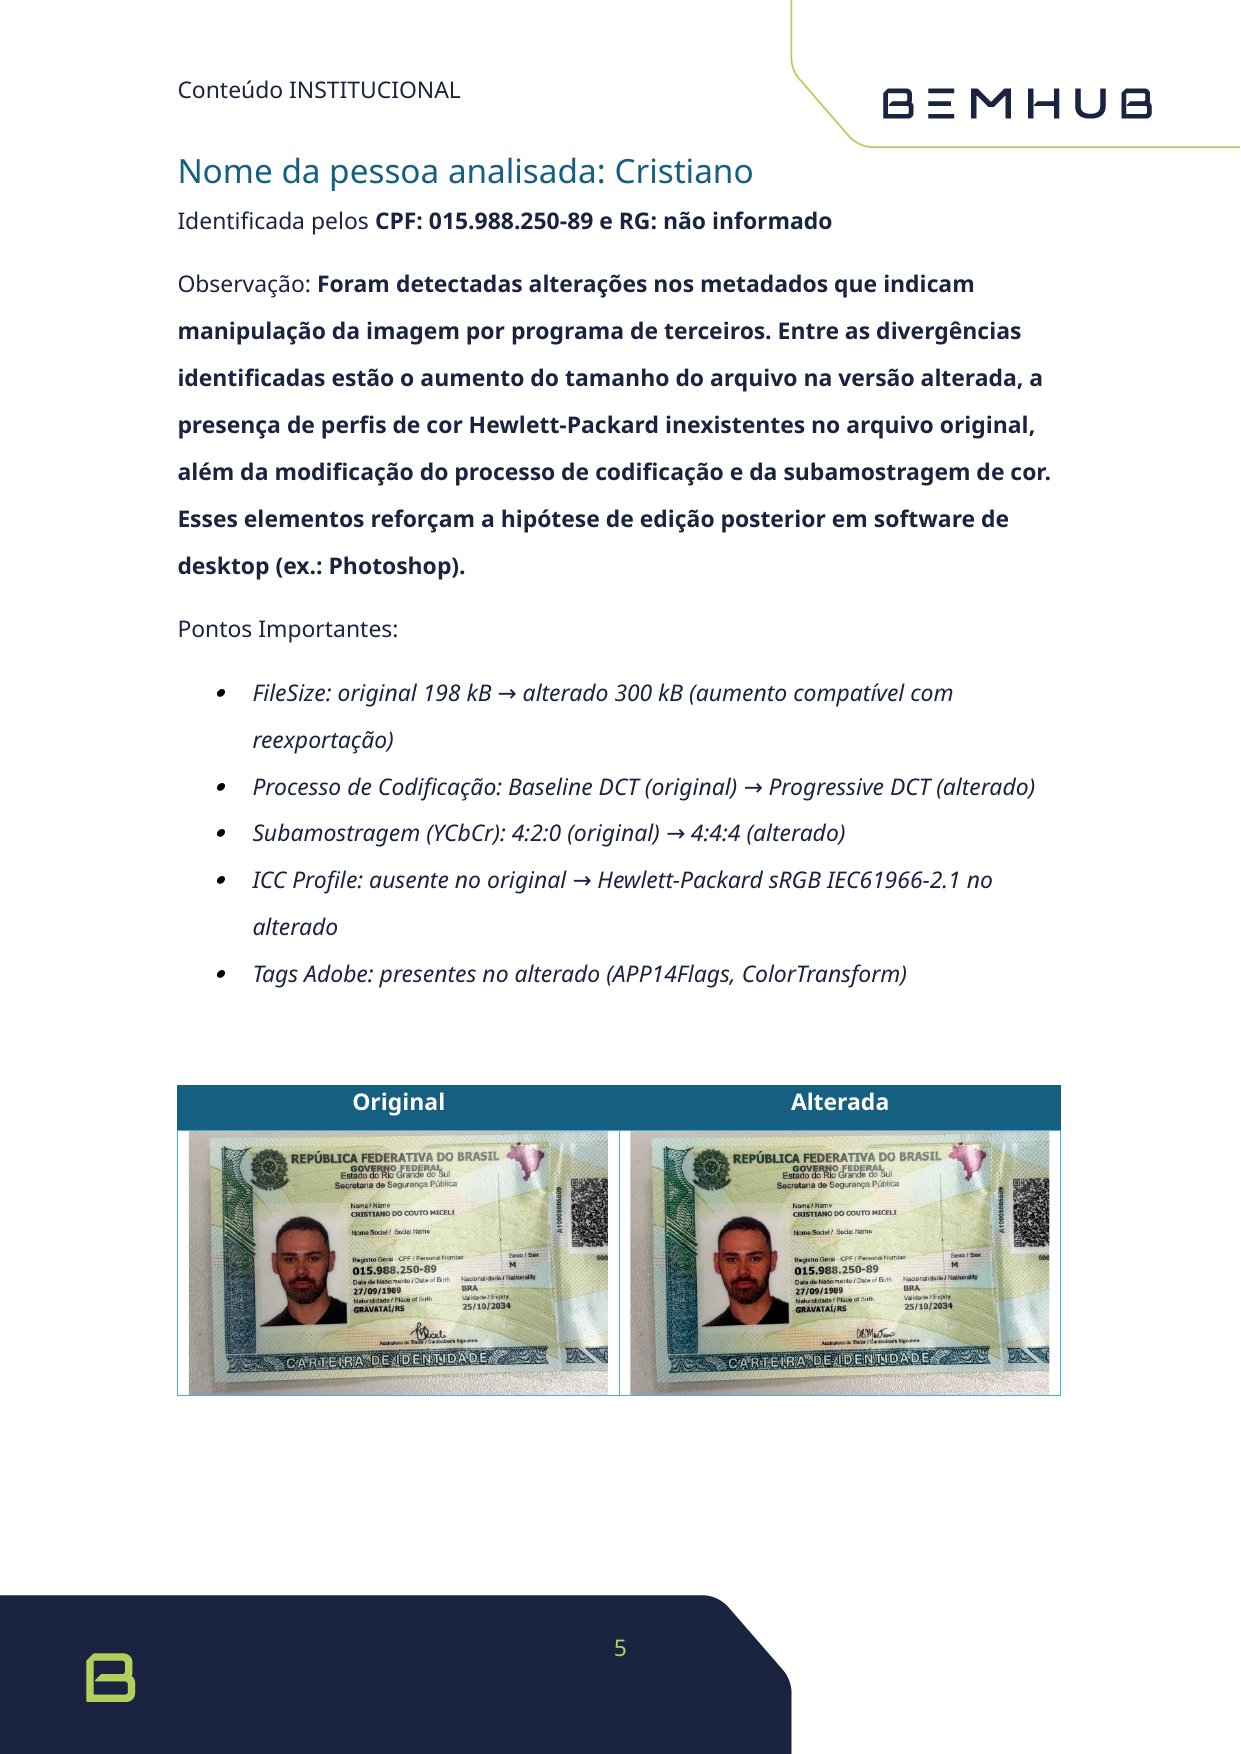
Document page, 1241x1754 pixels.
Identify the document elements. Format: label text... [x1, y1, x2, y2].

subtitle Nome da pessoa analisada: Cristiano [177, 148, 1063, 193]
list ICC Profile: ausente no original → Hewlett-Packard sRGB IEC61966-2.1 no alterado [215, 864, 1063, 942]
table_cell [608, 1131, 619, 1395]
text Identificada pelos CPF: 015.988.250-89 e RG: não informado [177, 205, 1063, 236]
text Pontos Importantes: [177, 613, 1063, 644]
table_cell [178, 1131, 188, 1395]
text Observação: Foram detectadas alterações nos metadados que indicam manipulação da imagem por programa de terceiros. Entre as divergências identificadas estão o aumento do tamanho do arquivo na versão alterada, a presença de perfis de cor Hewlett-Packard inexistentes no arquivo original, além da modificação do processo de codificação e da subamostragem de cor. Esses elementos reforçam a hipótese de edição posterior em software de desktop (ex.: Photoshop). [177, 268, 1063, 581]
table_cell [620, 1131, 630, 1395]
list Subamostragem (YCbCr): 4:2:0 (original) → 4:4:4 (alterado) [215, 817, 1063, 849]
list FileSize: original 198 kB → alterado 300 kB (aumento compatível com reexportação) [215, 677, 1063, 755]
table_header Original [178, 1086, 619, 1130]
picture [0, 0, 1241, 1754]
table_header Alterada [620, 1086, 1060, 1130]
list Processo de Codificação: Baseline DCT (original) → Progressive DCT (alterado) [215, 771, 1063, 802]
table_cell [1050, 1131, 1060, 1395]
list Tags Adobe: presentes no alterado (APP14Flags, ColorTransform) [215, 958, 1063, 989]
